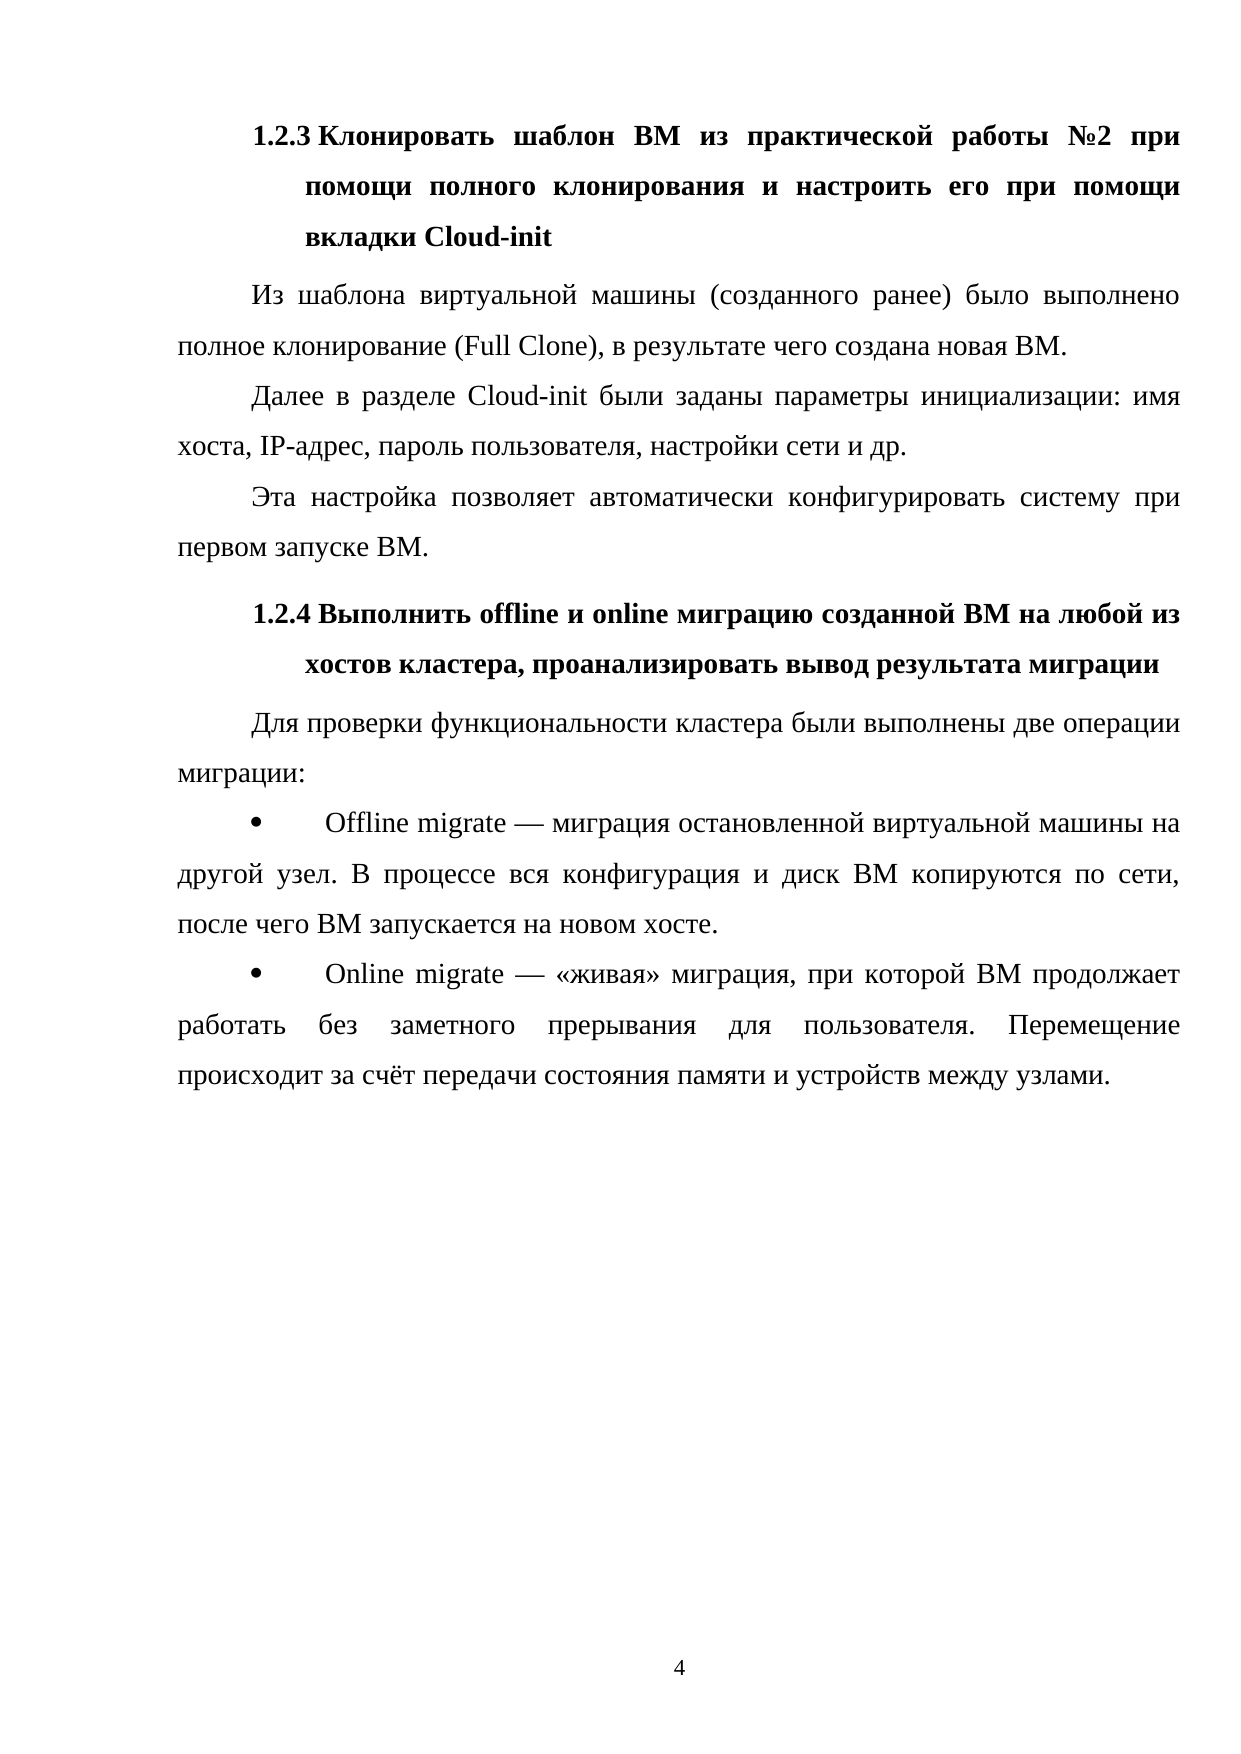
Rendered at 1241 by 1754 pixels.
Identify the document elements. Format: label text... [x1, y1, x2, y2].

subtitle Клонировать шаблон ВМ из практической работы №2 при помощи полного клонирования и настроить его при помощи вкладки Cloud-init [252, 118, 1181, 252]
subtitle Выполнить offline и online миграцию созданной ВМ на любой из хостов кластера, проанализировать вывод результата миграции [252, 596, 1181, 680]
list Offline migrate — миграция остановленной виртуальной машины на другой узел. В процессе вся конфигурация и диск ВМ копируются по сети, после чего ВМ запускается на новом хосте. [177, 806, 1181, 940]
text Эта настройка позволяет автоматически конфигурировать систему при первом запуске ВМ. [177, 479, 1181, 562]
text Для проверки функциональности кластера были выполнены две операции миграции: [177, 705, 1181, 789]
list Online migrate — «живая» миграция, при которой ВМ продолжает работать без заметного прерывания для пользователя. Перемещение происходит за счёт передачи состояния памяти и устройств между узлами. [177, 957, 1181, 1091]
text Далее в разделе Cloud-init были заданы параметры инициализации: имя хоста, IP-адрес, пароль пользователя, настройки сети и др. [177, 378, 1181, 462]
text Из шаблона виртуальной машины (созданного ранее) было выполнено полное клонирование (Full Clone), в результате чего создана новая ВМ. [177, 277, 1181, 361]
